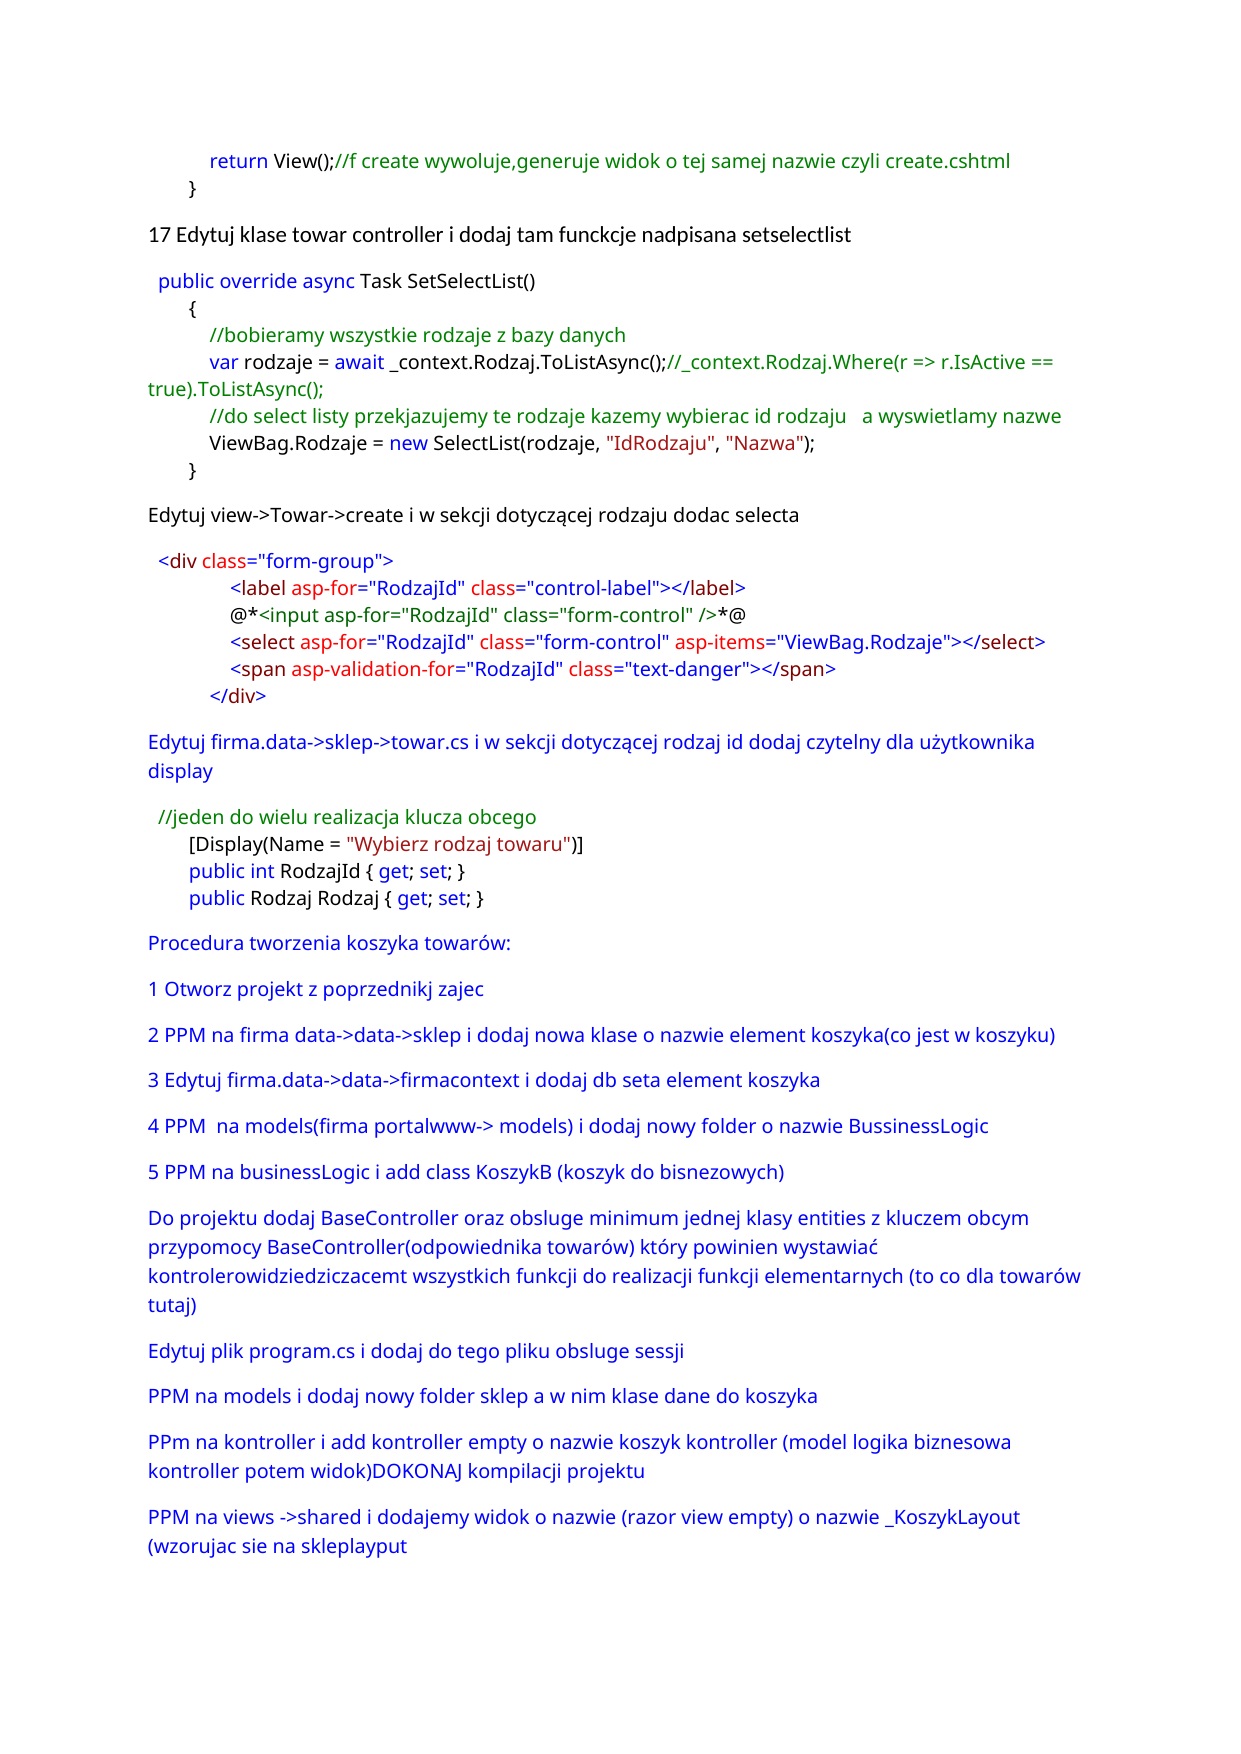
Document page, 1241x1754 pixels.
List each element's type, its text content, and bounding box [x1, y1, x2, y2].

text [Display(Name = "Wybierz rodzaj towaru")] [148, 830, 1093, 857]
text ViewBag.Rodzaje = new SelectList(rodzaje, "IdRodzaju", "Nazwa"); [148, 429, 1093, 456]
text } [148, 174, 1093, 202]
text 1 Otworz projekt z poprzednikj zajec [148, 975, 1093, 1002]
text Do projektu dodaj BaseController oraz obsluge minimum jednej klasy entities z kluczem obcym przypomocy BaseController(odpowiednika towarów) który powinien wystawiać kontrolerowidziedziczacemt wszystkich funkcji do realizacji funkcji elementarnych (to co dla towarów tutaj) [148, 1204, 1093, 1318]
text 17 Edytuj klase towar controller i dodaj tam funckcje nadpisana setselectlist [148, 220, 1093, 248]
text <label asp-for="RodzajId" class="control-label"></label> [148, 574, 1093, 601]
text Edytuj view->Towar->create i w sekcji dotyczącej rodzaju dodac selecta [148, 502, 1093, 529]
text Edytuj plik program.cs i dodaj do tego pliku obsluge sessji [148, 1337, 1093, 1364]
text //jeden do wielu realizacja klucza obcego [148, 803, 1093, 830]
text } [148, 456, 1093, 483]
text //bobieramy wszystkie rodzaje z bazy danych [148, 321, 1093, 348]
text PPM na models i dodaj nowy folder sklep a w nim klase dane do koszyka [148, 1383, 1093, 1409]
text Edytuj firma.data->sklep->towar.cs i w sekcji dotyczącej rodzaj id dodaj czytelny dla użytkownika display [148, 728, 1093, 784]
text var rodzaje = await _context.Rodzaj.ToListAsync();//_context.Rodzaj.Where(r => r.IsActive == true).ToListAsync(); [148, 348, 1093, 402]
text 3 Edytuj firma.data->data->firmacontext i dodaj db seta element koszyka [148, 1067, 1093, 1094]
text //do select listy przekjazujemy te rodzaje kazemy wybierac id rodzaju a wyswietlamy nazwe [148, 402, 1093, 429]
text PPM na views ->shared i dodajemy widok o nazwie (razor view empty) o nazwie _KoszykLayout (wzorujac sie na skleplayput [148, 1503, 1093, 1559]
text 4 PPM na models(firma portalwww-> models) i dodaj nowy folder o nazwie BussinessLogic [148, 1112, 1093, 1139]
text public override async Task SetSelectList() [148, 267, 1093, 294]
text PPm na kontroller i add kontroller empty o nazwie koszyk kontroller (model logika biznesowa kontroller potem widok)DOKONAJ kompilacji projektu [148, 1428, 1093, 1484]
text Procedura tworzenia koszyka towarów: [148, 929, 1093, 957]
text 2 PPM na firma data->data->sklep i dodaj nowa klase o nazwie element koszyka(co jest w koszyku) [148, 1021, 1093, 1048]
text @*<input asp-for="RodzajId" class="form-control" />*@ [148, 601, 1093, 628]
text 5 PPM na businessLogic i add class KoszykB (koszyk do bisnezowych) [148, 1158, 1093, 1185]
text </div> [148, 682, 1093, 709]
text <span asp-validation-for="RodzajId" class="text-danger"></span> [148, 655, 1093, 682]
text public Rodzaj Rodzaj { get; set; } [148, 884, 1093, 911]
text <select asp-for="RodzajId" class="form-control" asp-items="ViewBag.Rodzaje"></select> [148, 628, 1093, 655]
text <div class="form-group"> [148, 547, 1093, 574]
text return View();//f create wywoluje,generuje widok o tej samej nazwie czyli create.cshtml [148, 148, 1093, 174]
text public int RodzajId { get; set; } [148, 857, 1093, 884]
text { [148, 294, 1093, 321]
